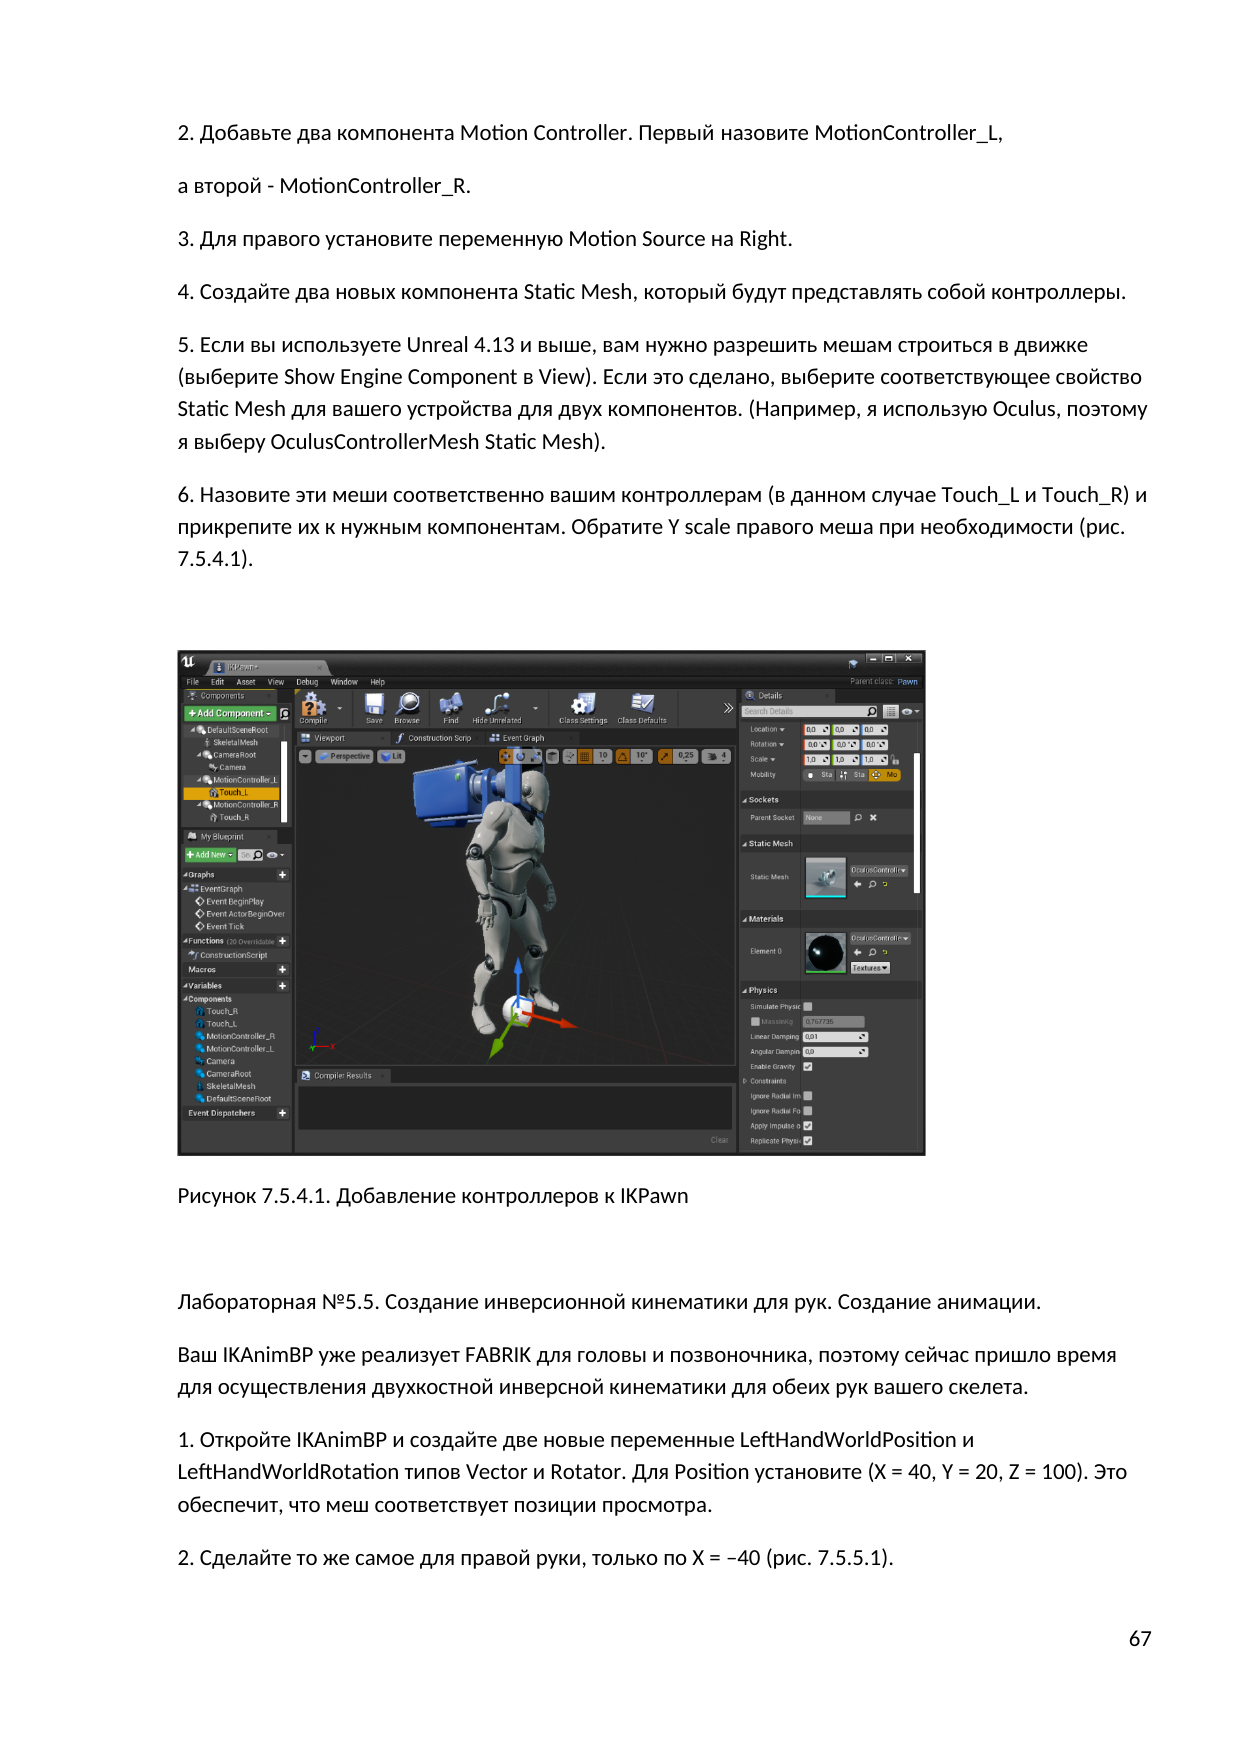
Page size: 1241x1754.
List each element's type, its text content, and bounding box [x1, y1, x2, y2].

text 4. Создайте два новых компонента Static Mesh, который будут представлять собой контроллеры. [177, 277, 1152, 305]
text Лабораторная №5.5. Создание инверсионной кинематики для рук. Создание анимации. [177, 1287, 1152, 1315]
text 1. Откройте IKAnimBP и создайте две новые переменные LeftHandWorldPosition и LeftHandWorldRotation типов Vector и Rotator. Для Position установите (X = 40, Y = 20, Z = 100). Это обеспечит, что меш соответствует позиции просмотра. [177, 1425, 1152, 1518]
text Рисунок 7.5.4.1. Добавление контроллеров к IKPawn [177, 1181, 1152, 1209]
text а второй - MotionController_R. [177, 171, 1152, 199]
text 2. Добавьте два компонента Motion Controller. Первый назовите MotionController_L, [177, 118, 1152, 146]
text 3. Для правого установите переменную Motion Source на Right. [177, 224, 1152, 252]
text Ваш IKAnimBP уже реализует FABRIK для головы и позвоночника, поэтому сейчас пришло время для осуществления двухкостной инверсной кинематики для обеих рук вашего скелета. [177, 1340, 1152, 1400]
picture [177, 650, 926, 1156]
text 5. Если вы используете Unreal 4.13 и выше, вам нужно разрешить мешам строиться в движке (выберите Show Engine Component в View). Если это сделано, выберите соответствующее свойство Static Mesh для вашего устройства для двух компонентов. (Например, я использую Oculus, поэтому я выберу OculusControllerMesh Static Mesh). [177, 330, 1152, 455]
text 6. Назовите эти меши соответственно вашим контроллерам (в данном случае Touch_L и Touch_R) и прикрепите их к нужным компонентам. Обратите Y scale правого меша при необходимости (рис. 7.5.4.1). [177, 480, 1152, 572]
text 2. Сделайте то же самое для правой руки, только по X = –40 (рис. 7.5.5.1). [177, 1543, 1152, 1571]
